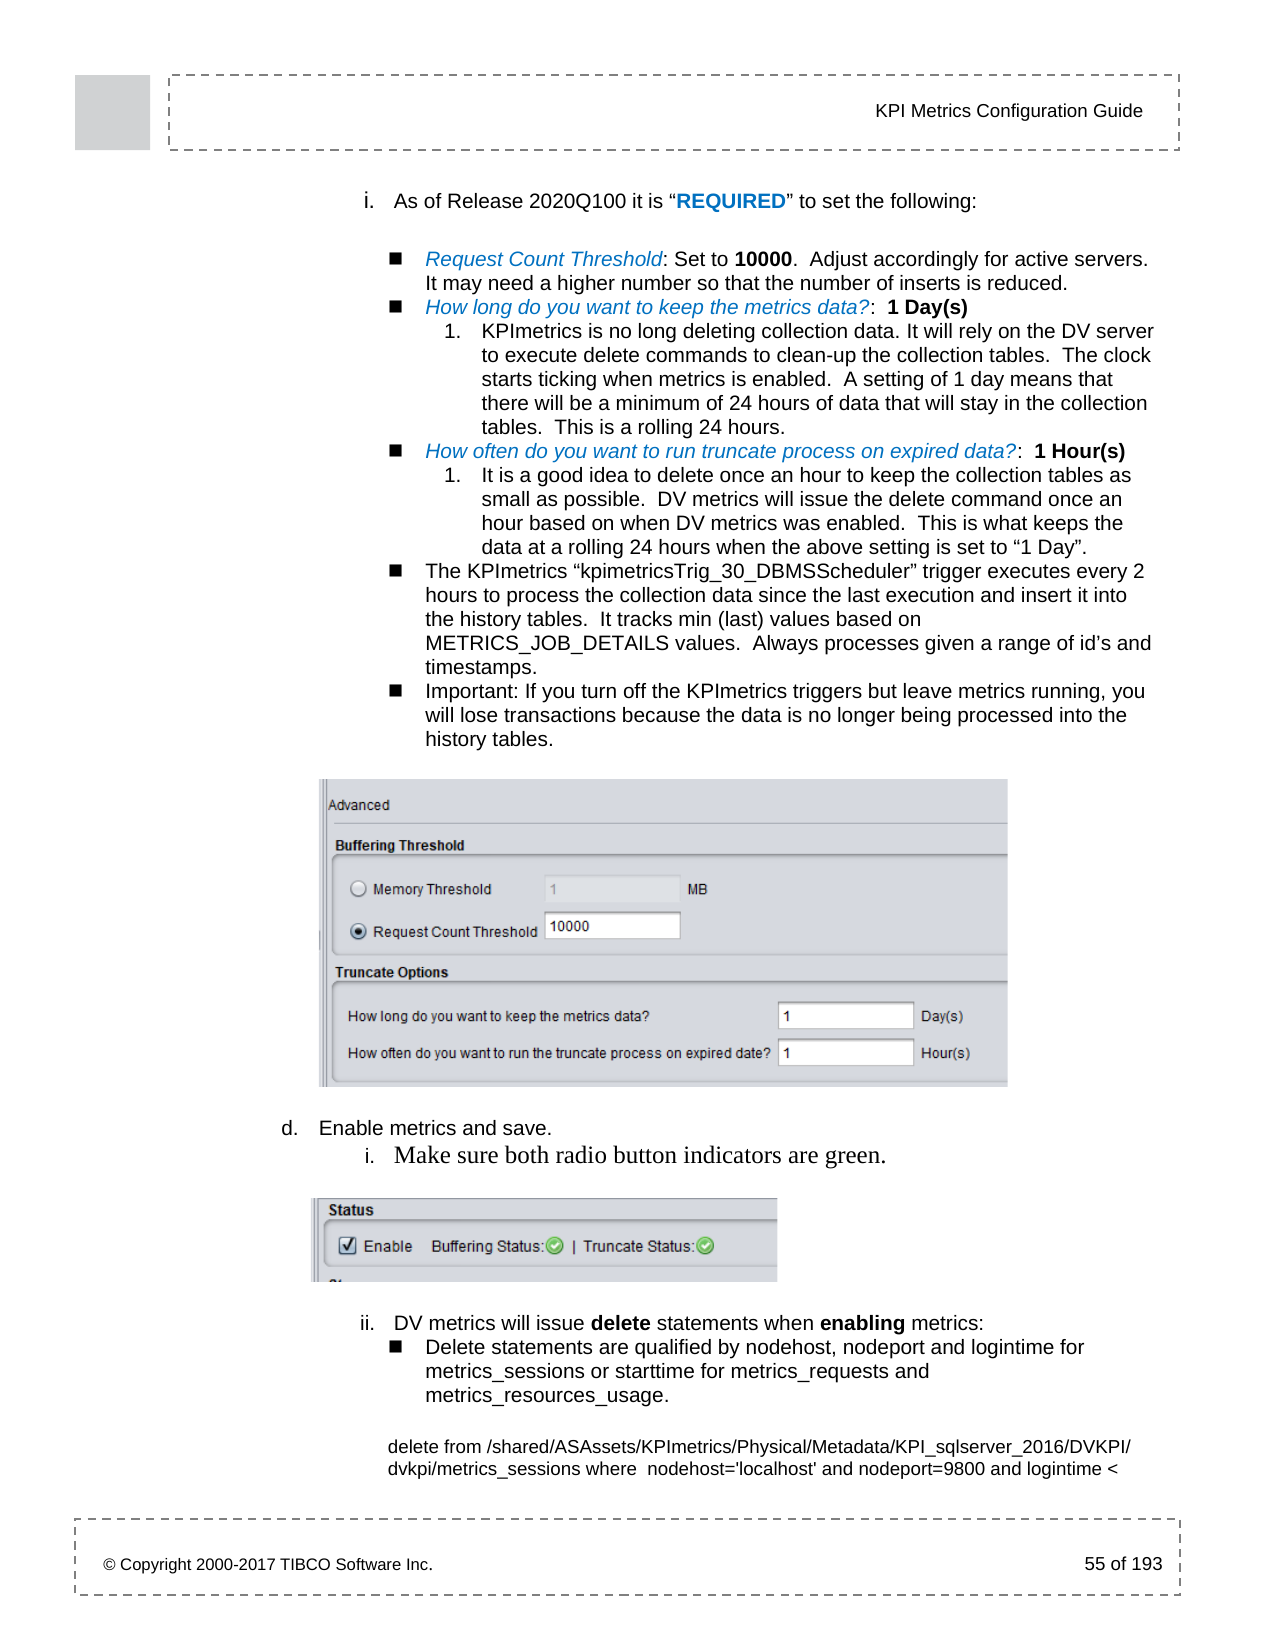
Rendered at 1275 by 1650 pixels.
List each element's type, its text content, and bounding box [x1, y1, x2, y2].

list How long do you want to keep the metrics data?: 1 Day(s) [388, 295, 1162, 319]
list Important: If you turn off the KPImetrics triggers but leave metrics running, you will lose transactions because the data is no longer being processed into the history tables. [388, 678, 1162, 751]
list Request Count Threshold: Set to 10000. Adjust accordingly for active servers. It may need a higher number so that the number of inserts is reduced. [388, 247, 1162, 295]
list DV metrics will issue delete statements when enabling metrics: [375, 1311, 1162, 1334]
list Delete statements are qualified by nodehost, nodeport and logintime for metrics_sessions or starttime for metrics_requests and metrics_resources_usage. [388, 1334, 1162, 1407]
list It is a good idea to delete once an hour to keep the collection tables as small as possible. DV metrics will issue the delete command once an hour based on when DV metrics was enabled. This is what keeps the data at a rolling 24 hours when the above setting is set to “1 Day”. [444, 463, 1162, 559]
list Make sure both radio button indicators are green. [375, 1140, 1162, 1169]
list The KPImetrics “kpimetricsTrig_30_DBMSScheduler” trigger executes every 2 hours to process the collection data since the last execution and insert it into the history tables. It tracks min (last) values based on METRICS_JOB_DETAILS values. Always processes given a range of id’s and timestamps. [388, 559, 1162, 678]
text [388, 1436, 1162, 1479]
picture [310, 1198, 778, 1282]
list How often do you want to run truncate process on expired data?: 1 Hour(s) [388, 439, 1162, 463]
list As of Release 2020Q100 it is “REQUIRED” to set the following: [375, 187, 1161, 214]
list KPImetrics is no long deleting collection data. It will rely on the DV server to execute delete commands to clean-up the collection tables. The clock starts ticking when metrics is enabled. A setting of 1 day means that there will be a minimum of 24 hours of data that will stay in the collection tables. This is a rolling 24 hours. [444, 319, 1162, 439]
picture [318, 779, 1008, 1087]
list Enable metrics and save. [281, 1116, 1162, 1140]
